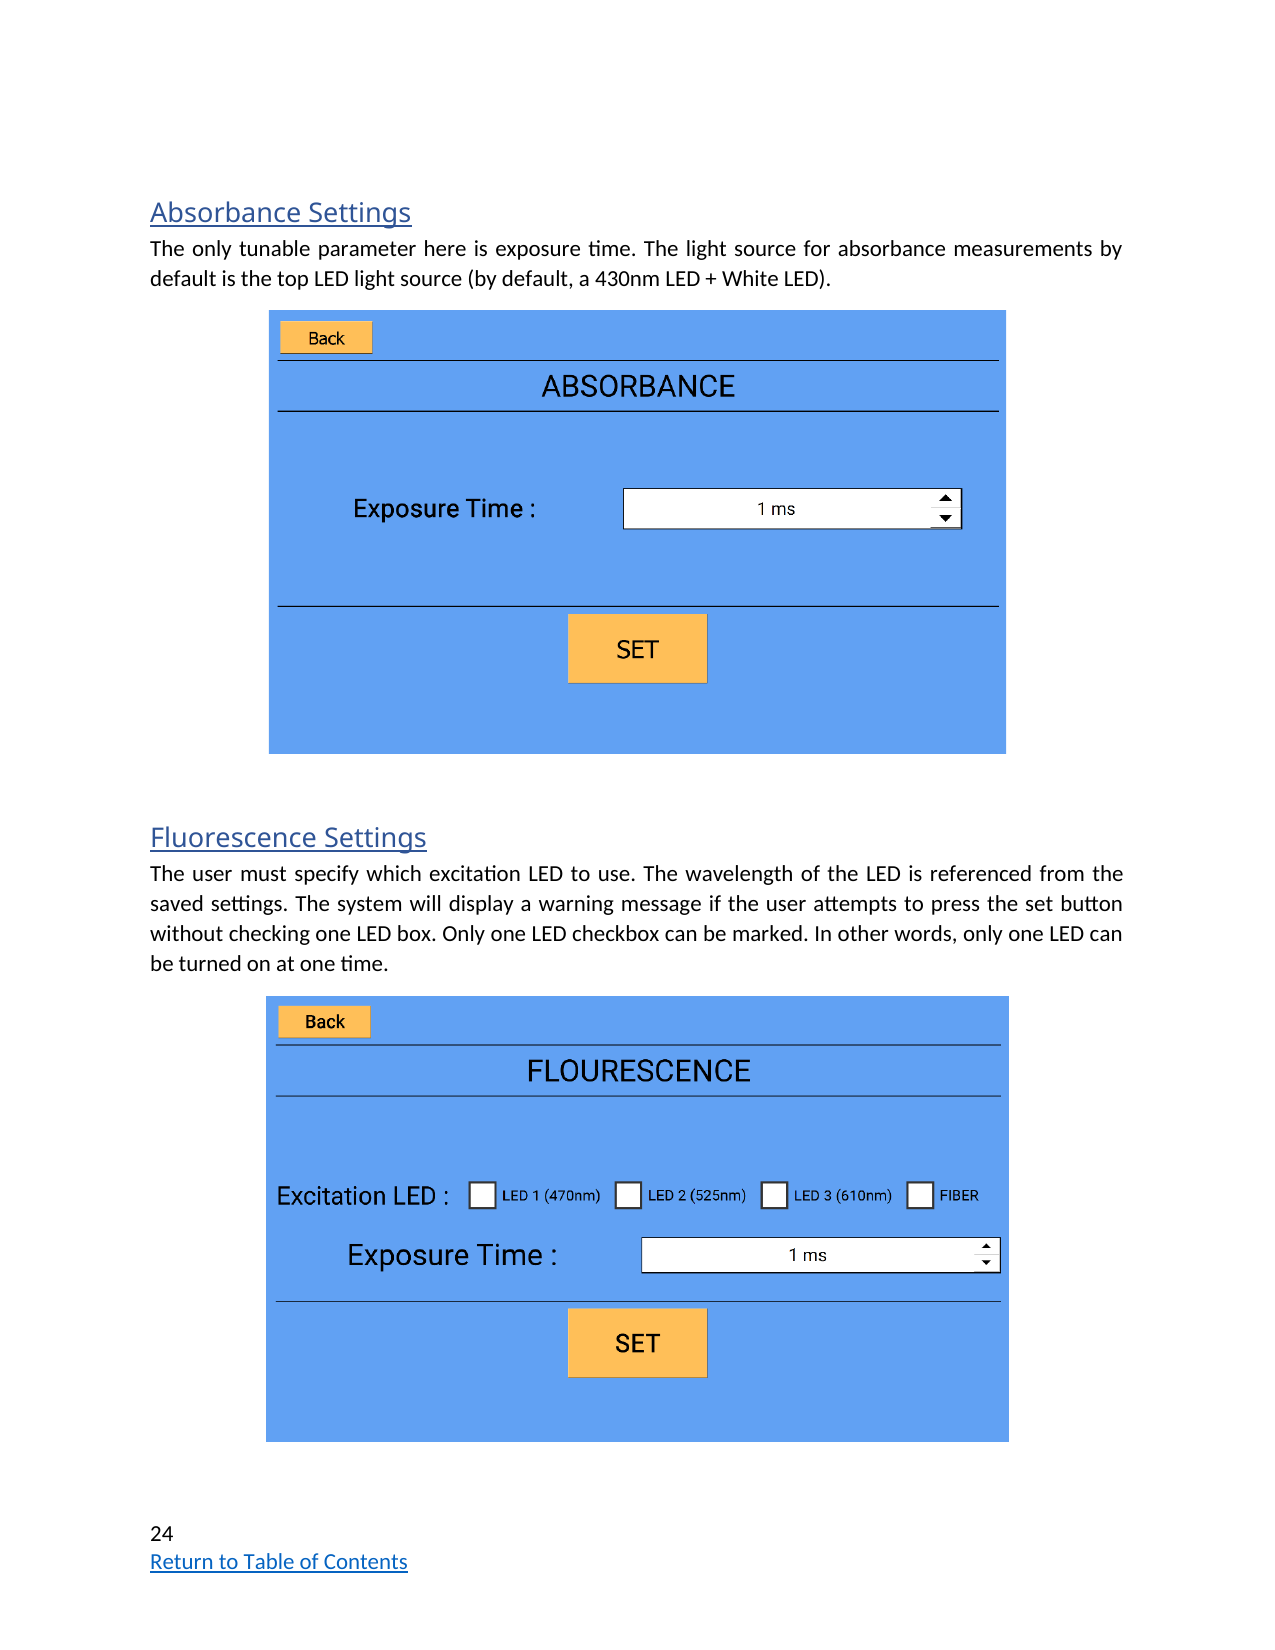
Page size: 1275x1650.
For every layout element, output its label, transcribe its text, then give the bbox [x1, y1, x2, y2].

subtitle Absorbance Settings [150, 194, 1125, 231]
text The only tunable parameter here is exposure time. The light source for absorbance measurements by default is the top LED light source (by default, a 430nm LED + White LED). [150, 234, 1125, 292]
picture [268, 310, 1007, 754]
subtitle Fluorescence Settings [150, 819, 1125, 856]
picture [266, 996, 1009, 1442]
text The user must specify which excitation LED to use. The wavelength of the LED is referenced from the saved settings. The system will display a warning message if the user attempts to press the set button without checking one LED box. Only one LED checkbox can be marked. In other words, only one LED can be turned on at one time. [150, 859, 1125, 977]
